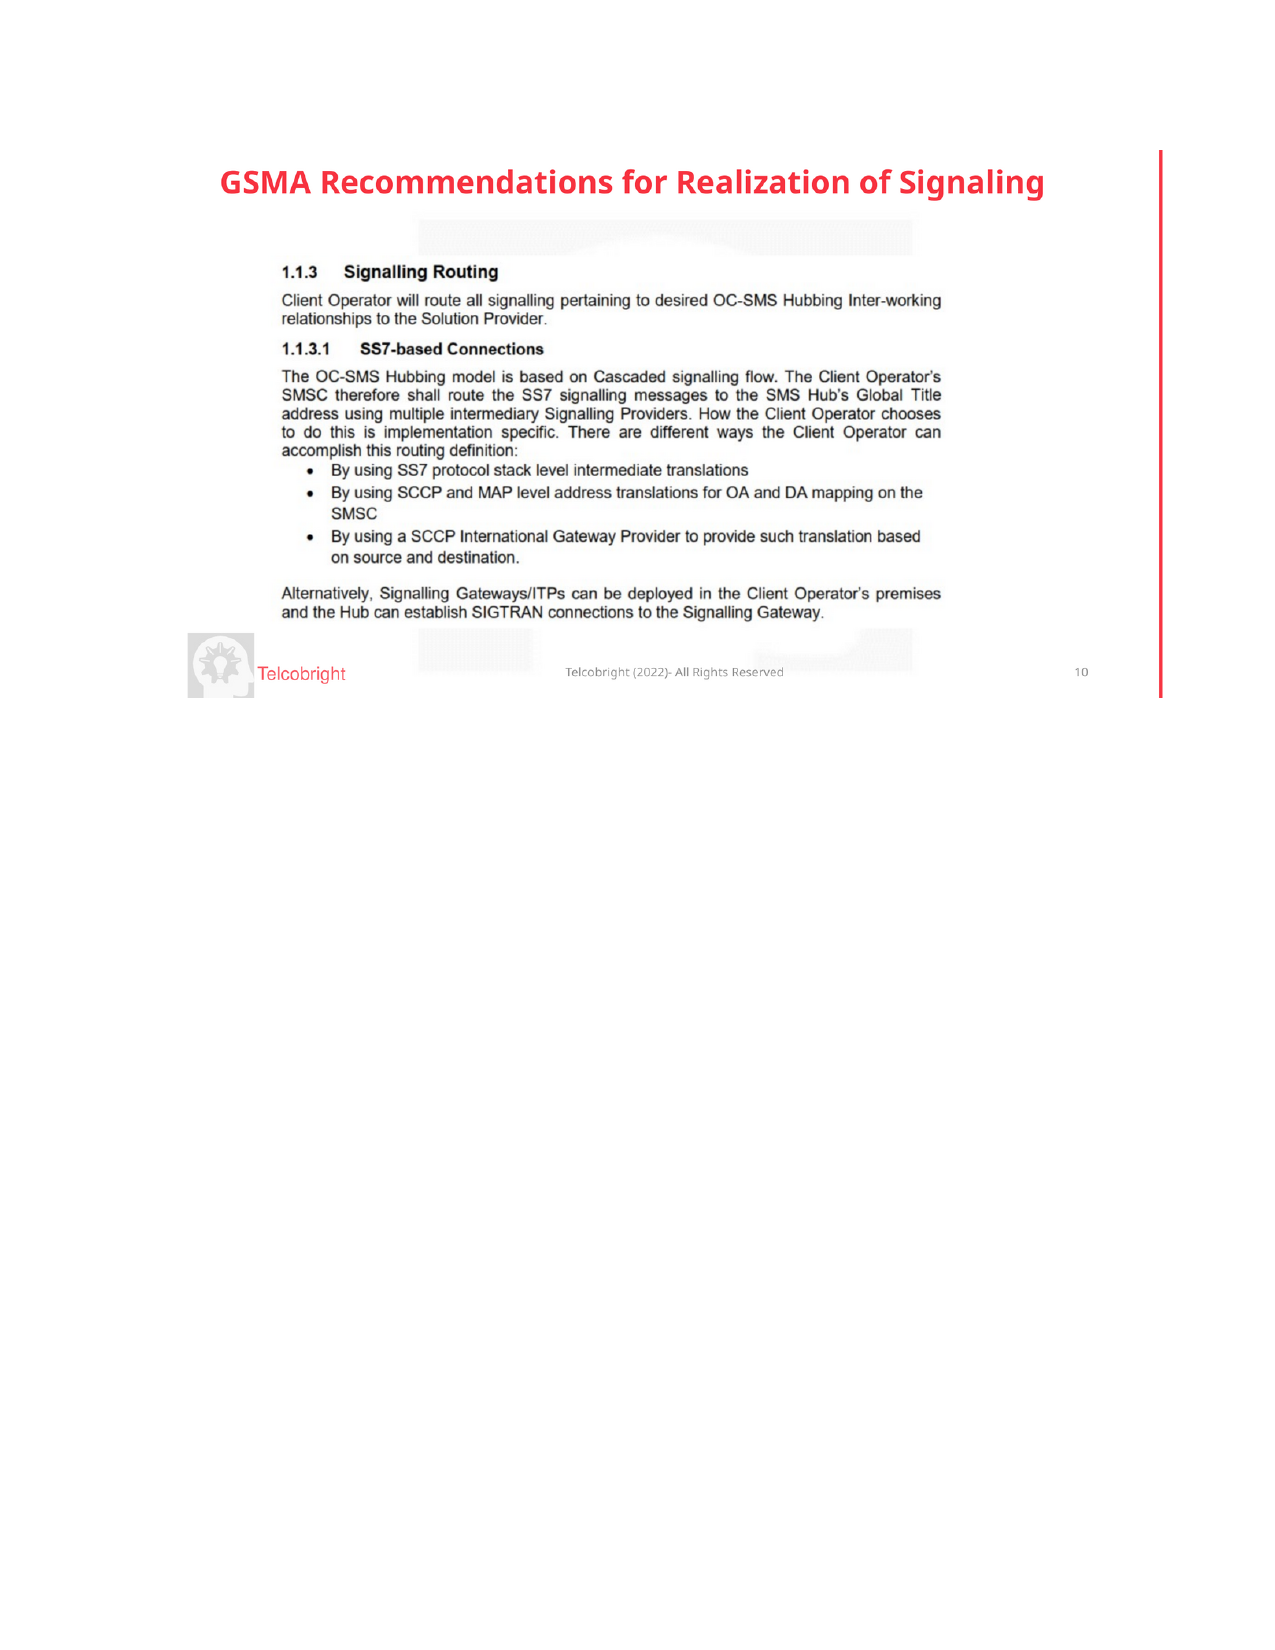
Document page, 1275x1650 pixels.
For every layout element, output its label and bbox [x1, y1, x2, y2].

picture [187, 150, 1163, 698]
